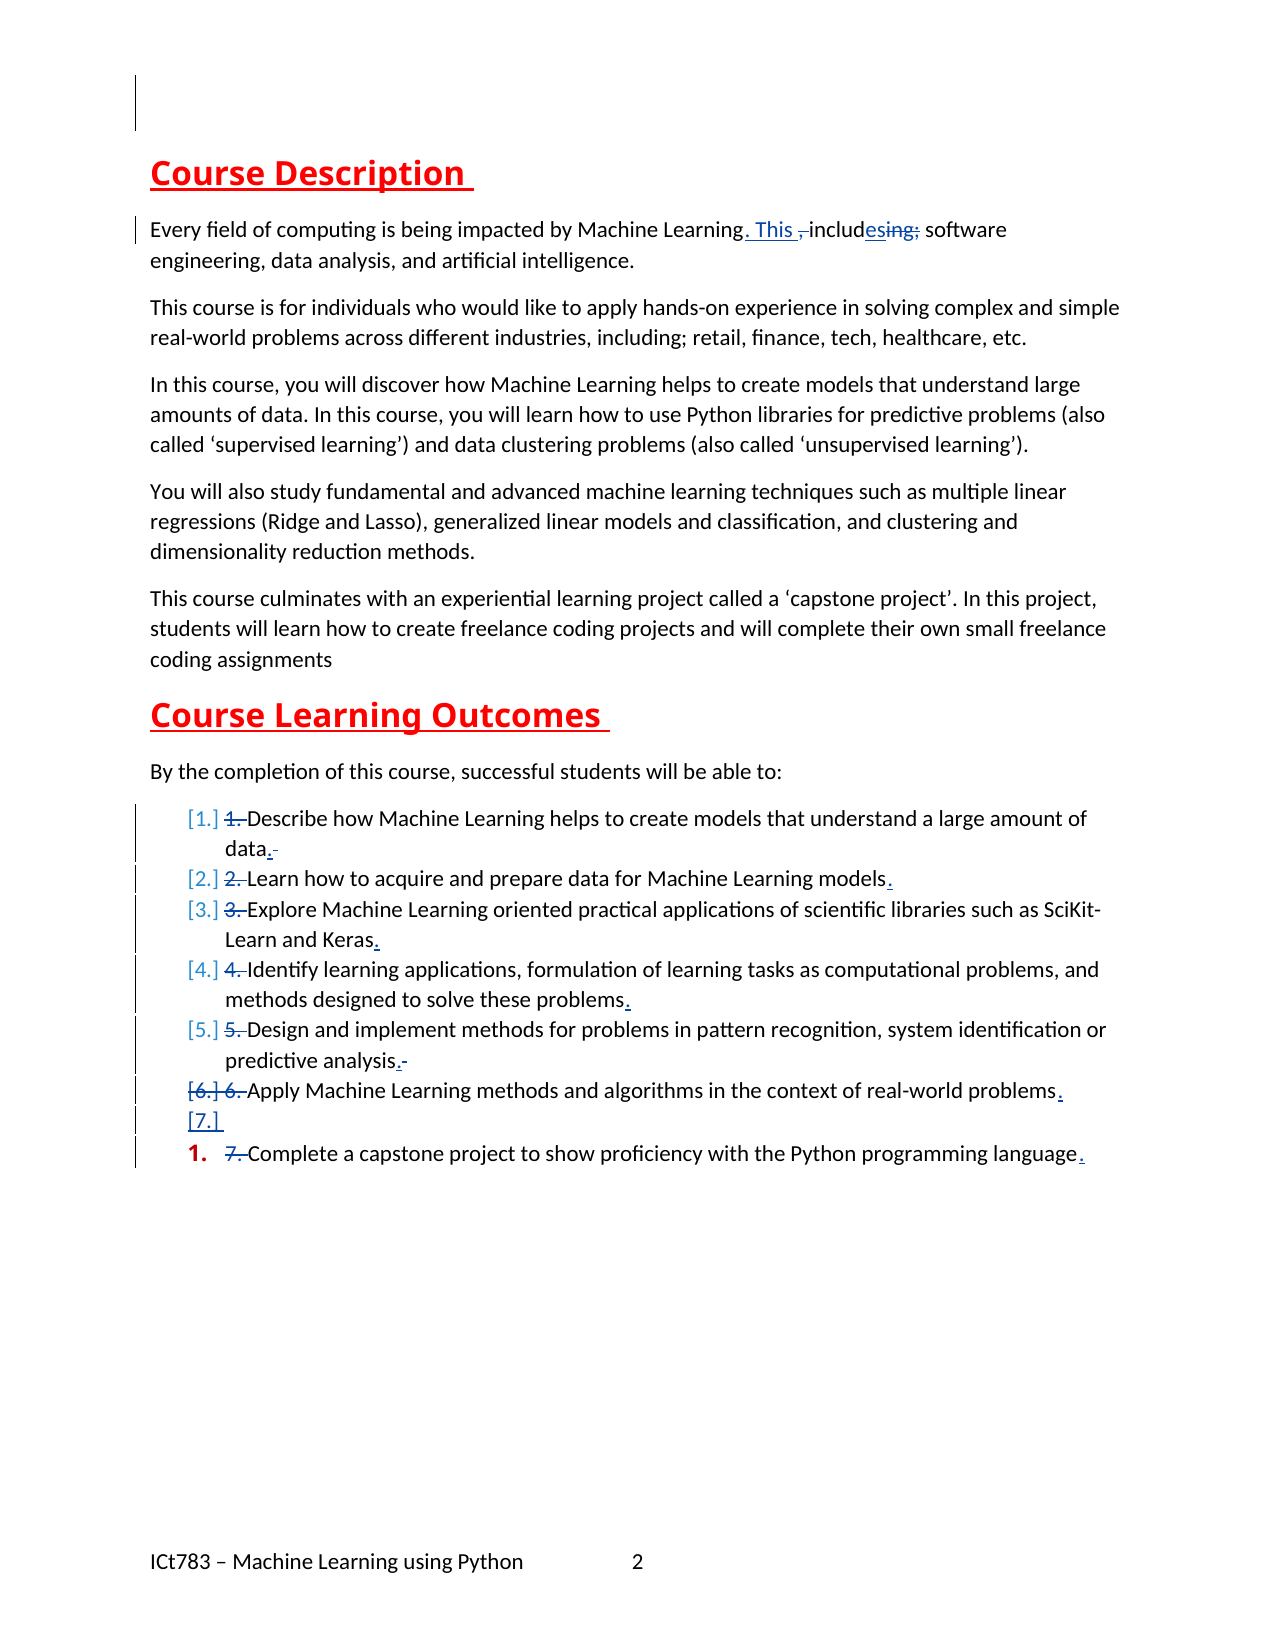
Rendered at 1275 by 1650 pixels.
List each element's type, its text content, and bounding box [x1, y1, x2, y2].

text In this course, you will discover how Machine Learning helps to create models that understand large amounts of data. In this course, you will learn how to use Python libraries for predictive problems (also called ‘supervised learning’) and data clustering problems (also called ‘unsupervised learning’). [150, 370, 1125, 458]
text Course Description [150, 150, 1125, 195]
text This course is for individuals who would like to apply hands-on experience in solving complex and simple real-world problems across different industries, including; retail, finance, tech, healthcare, etc. [150, 293, 1125, 351]
list Explore Machine Learning oriented practical applications of scientific libraries such as SciKit-Learn and Keras [187, 895, 1125, 953]
text Course Learning Outcomes [150, 692, 1125, 737]
list Identify learning applications, formulation of learning tasks as computational problems, and methods designed to solve these problems [187, 955, 1125, 1013]
list Complete a capstone project to show proficiency with the Python programming language [187, 1136, 1125, 1168]
list Design and implement methods for problems in pattern recognition, system identification or predictive analysis [187, 1016, 1125, 1074]
list Learn how to acquire and prepare data for Machine Learning models [187, 864, 1125, 893]
text You will also study fundamental and advanced machine learning techniques such as multiple linear regressions (Ridge and Lasso), generalized linear models and classification, and clustering and dimensionality reduction methods. [150, 477, 1125, 566]
list Describe how Machine Learning helps to create models that understand a large amount of data [187, 804, 1125, 862]
text Every field of computing is being impacted by Machine Learninginclud software engineering, data analysis, and artificial intelligence. [150, 216, 1125, 274]
text This course culminates with an experiential learning project called a ‘capstone project’. In this project, students will learn how to create freelance coding projects and will complete their own small freelance coding assignments [150, 584, 1125, 673]
list Apply Machine Learning methods and algorithms in the context of real-world problems [187, 1076, 1125, 1104]
text By the completion of this course, successful students will be able to: [150, 757, 1125, 785]
